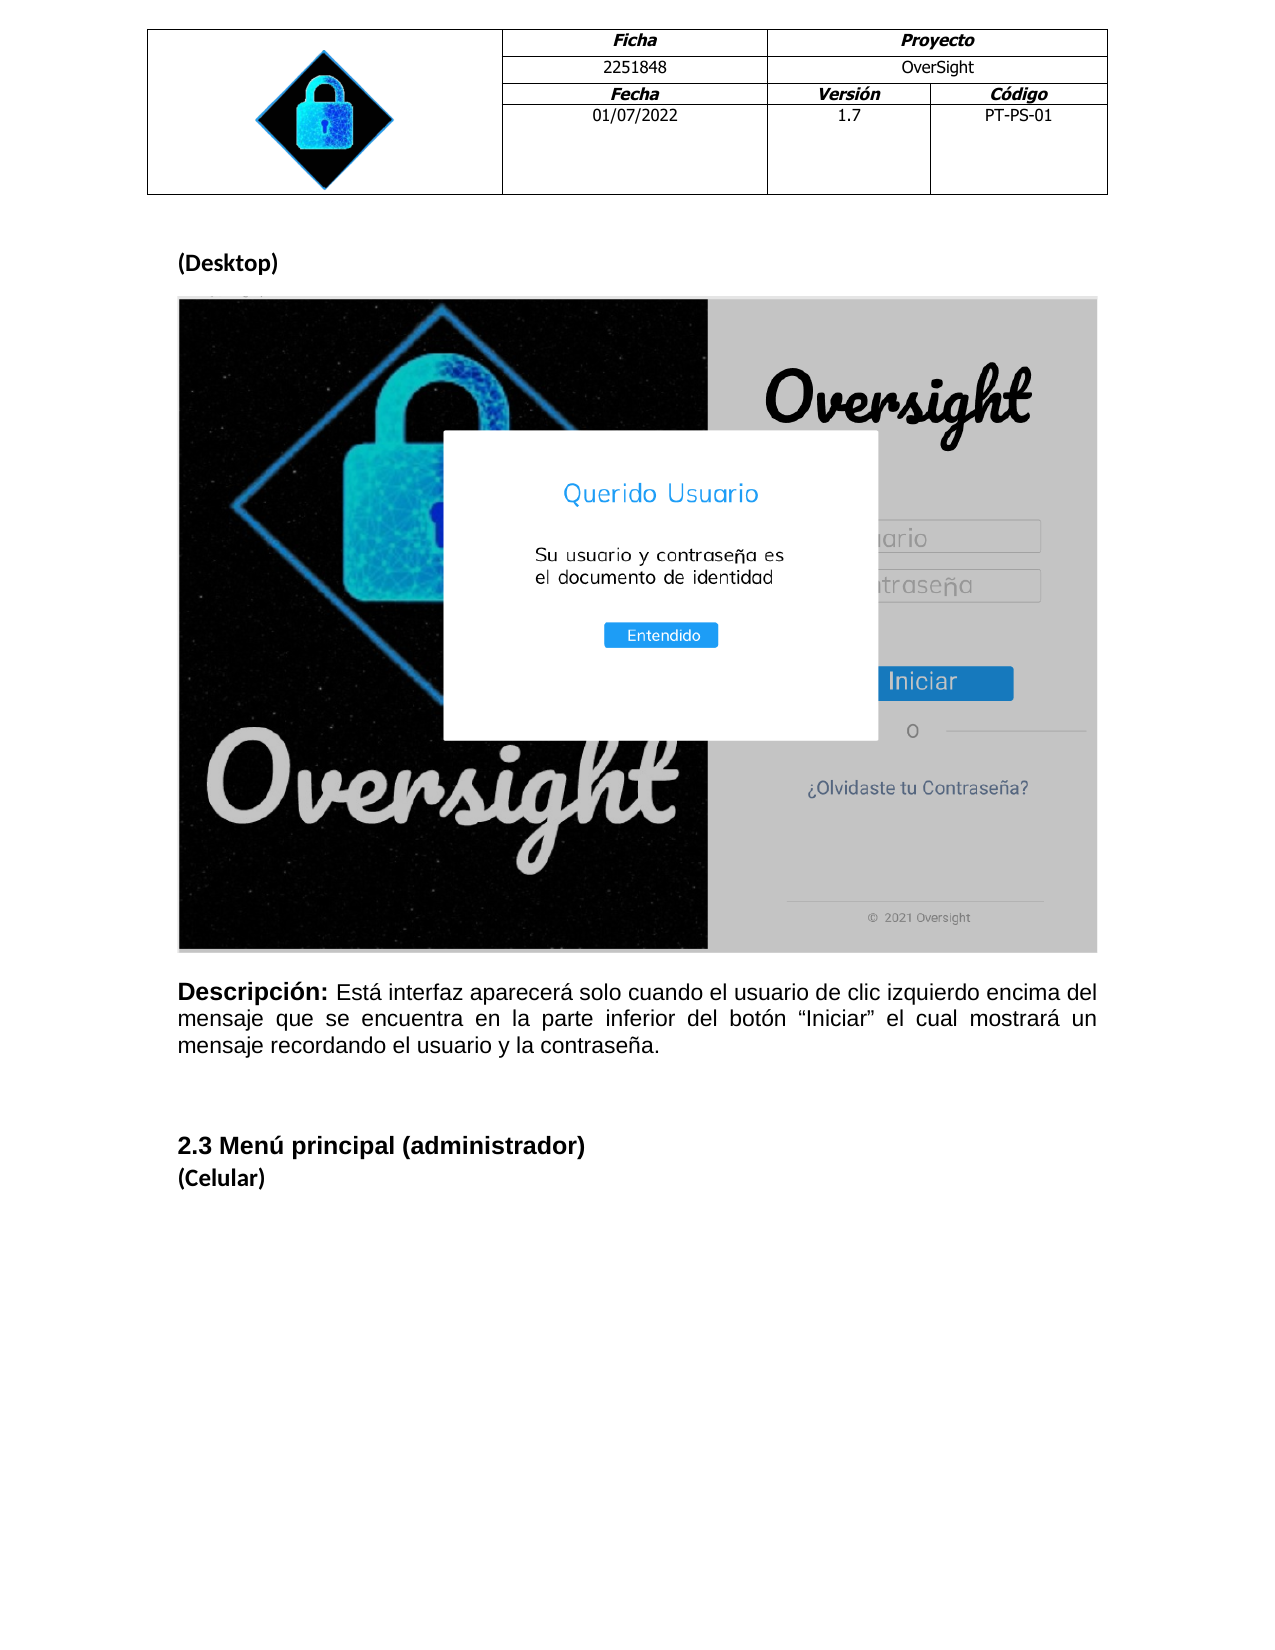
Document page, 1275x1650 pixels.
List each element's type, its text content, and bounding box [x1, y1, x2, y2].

text (Desktop) [177, 247, 1098, 277]
text (Celular) [177, 1162, 1098, 1192]
subtitle 2.3 Menú principal (administrador) [177, 1131, 1098, 1159]
picture [177, 296, 1098, 953]
text Descripción: Está interfaz aparecerá solo cuando el usuario de clic izquierdo encima del mensaje que se encuentra en la parte inferior del botón “Iniciar” el cual mostrará un mensaje recordando el usuario y la contraseña. [177, 976, 1098, 1058]
picture [246, 50, 404, 194]
